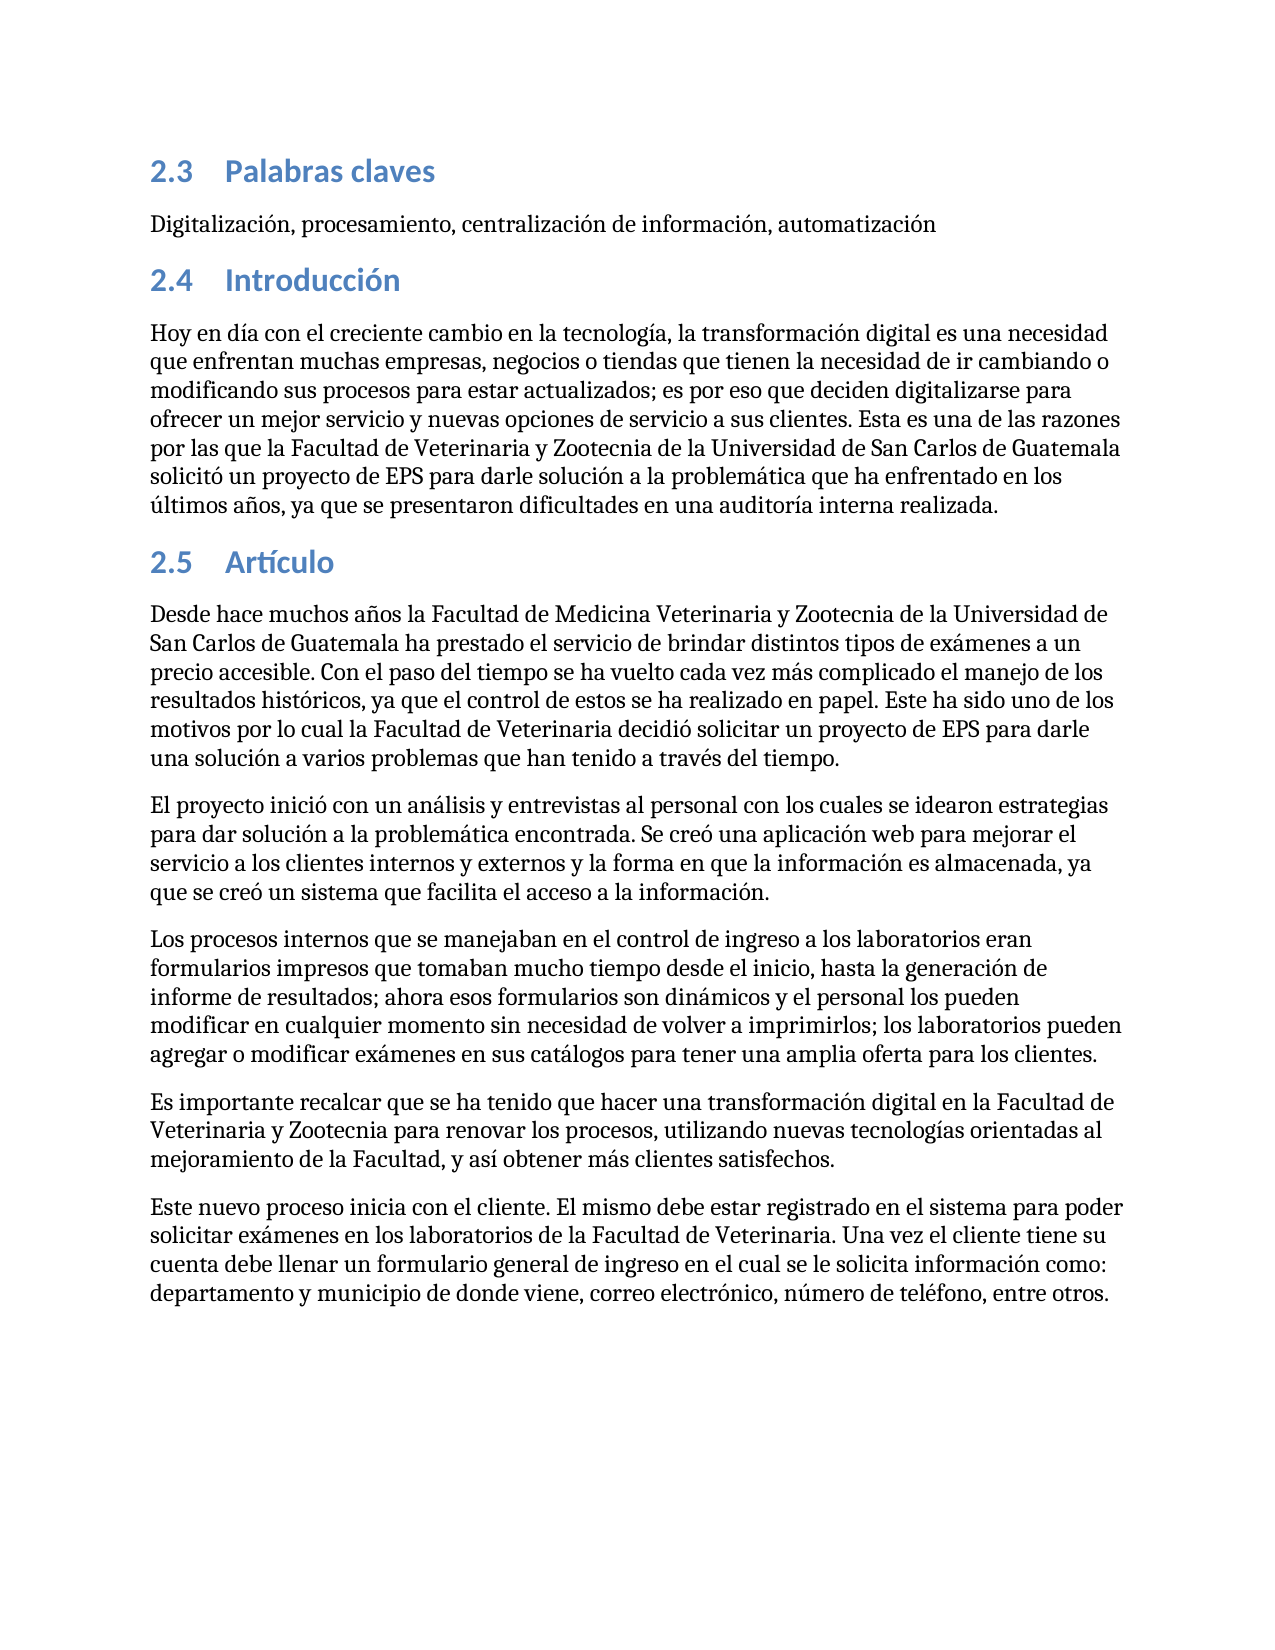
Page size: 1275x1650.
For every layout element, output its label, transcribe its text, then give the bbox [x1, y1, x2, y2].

text Hoy en día con el creciente cambio en la tecnología, la transformación digital es una necesidad que enfrentan muchas empresas, negocios o tiendas que tienen la necesidad de ir cambiando o modificando sus procesos para estar actualizados; es por eso que deciden digitalizarse para ofrecer un mejor servicio y nuevas opciones de servicio a sus clientes. Esta es una de las razones por las que la Facultad de Veterinaria y Zootecnia de la Universidad de San Carlos de Guatemala solicitó un proyecto de EPS para darle solución a la problemática que ha enfrentado en los últimos años, ya que se presentaron dificultades en una auditoría interna realizada. [150, 318, 1125, 520]
text Este nuevo proceso inicia con el cliente. El mismo debe estar registrado en el sistema para poder solicitar exámenes en los laboratorios de la Facultad de Veterinaria. Una vez el cliente tiene su cuenta debe llenar un formulario general de ingreso en el cual se le solicita información como: departamento y municipio de donde viene, correo electrónico, número de teléfono, entre otros. [150, 1193, 1125, 1308]
subtitle 2.3 Palabras claves [150, 150, 1125, 191]
text Desde hace muchos años la Facultad de Medicina Veterinaria y Zootecnia de la Universidad de San Carlos de Guatemala ha prestado el servicio de brindar distintos tipos de exámenes a un precio accesible. Con el paso del tiempo se ha vuelto cada vez más complicado el manejo de los resultados históricos, ya que el control de estos se ha realizado en papel. Este ha sido uno de los motivos por lo cual la Facultad de Veterinaria decidió solicitar un proyecto de EPS para darle una solución a varios problemas que han tenido a través del tiempo. [150, 600, 1125, 773]
text Es importante recalcar que se ha tenido que hacer una transformación digital en la Facultad de Veterinaria y Zootecnia para renovar los procesos, utilizando nuevas tecnologías orientadas al mejoramiento de la Facultad, y así obtener más clientes satisfechos. [150, 1088, 1125, 1174]
text Los procesos internos que se manejaban en el control de ingreso a los laboratorios eran formularios impresos que tomaban mucho tiempo desde el inicio, hasta la generación de informe de resultados; ahora esos formularios son dinámicos y el personal los pueden modificar en cualquier momento sin necesidad de volver a imprimirlos; los laboratorios pueden agregar o modificar exámenes en sus catálogos para tener una amplia oferta para los clientes. [150, 925, 1125, 1069]
subtitle 2.5 Artículo [150, 541, 1125, 581]
text El proyecto inició con un análisis y entrevistas al personal con los cuales se idearon estrategias para dar solución a la problemática encontrada. Se creó una aplicación web para mejorar el servicio a los clientes internos y externos y la forma en que la información es almacenada, ya que se creó un sistema que facilita el acceso a la información. [150, 791, 1125, 906]
subtitle 2.4 Introducción [150, 259, 1125, 300]
text Digitalización, procesamiento, centralización de información, automatización [150, 209, 1125, 238]
